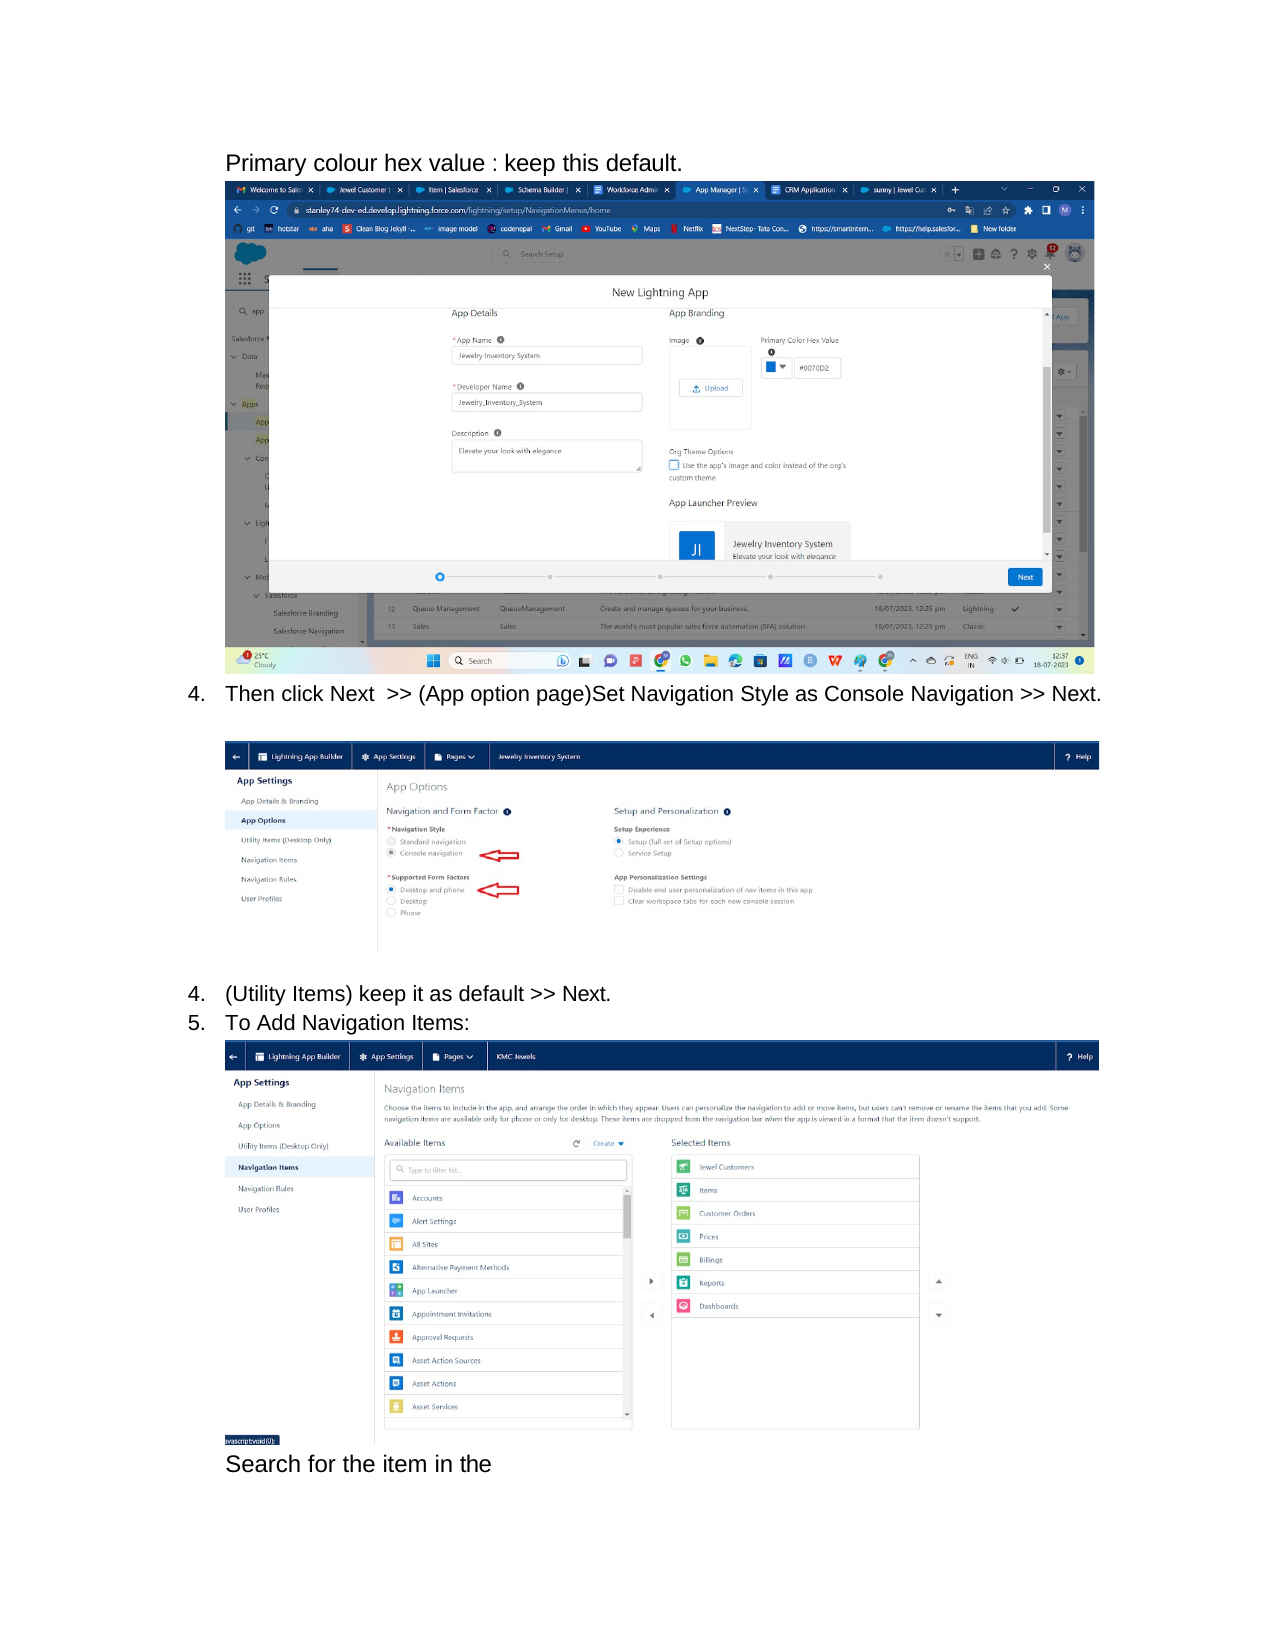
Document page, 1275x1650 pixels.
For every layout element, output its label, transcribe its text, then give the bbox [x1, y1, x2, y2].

picture [225, 1040, 1099, 1445]
picture [225, 181, 1095, 674]
picture [225, 741, 1100, 952]
text Primary colour hex value : keep this default. [225, 149, 1200, 177]
list (Utility Items) keep it as default >> Next. [188, 981, 1200, 1006]
list To Add Navigation Items: [188, 1009, 1200, 1035]
